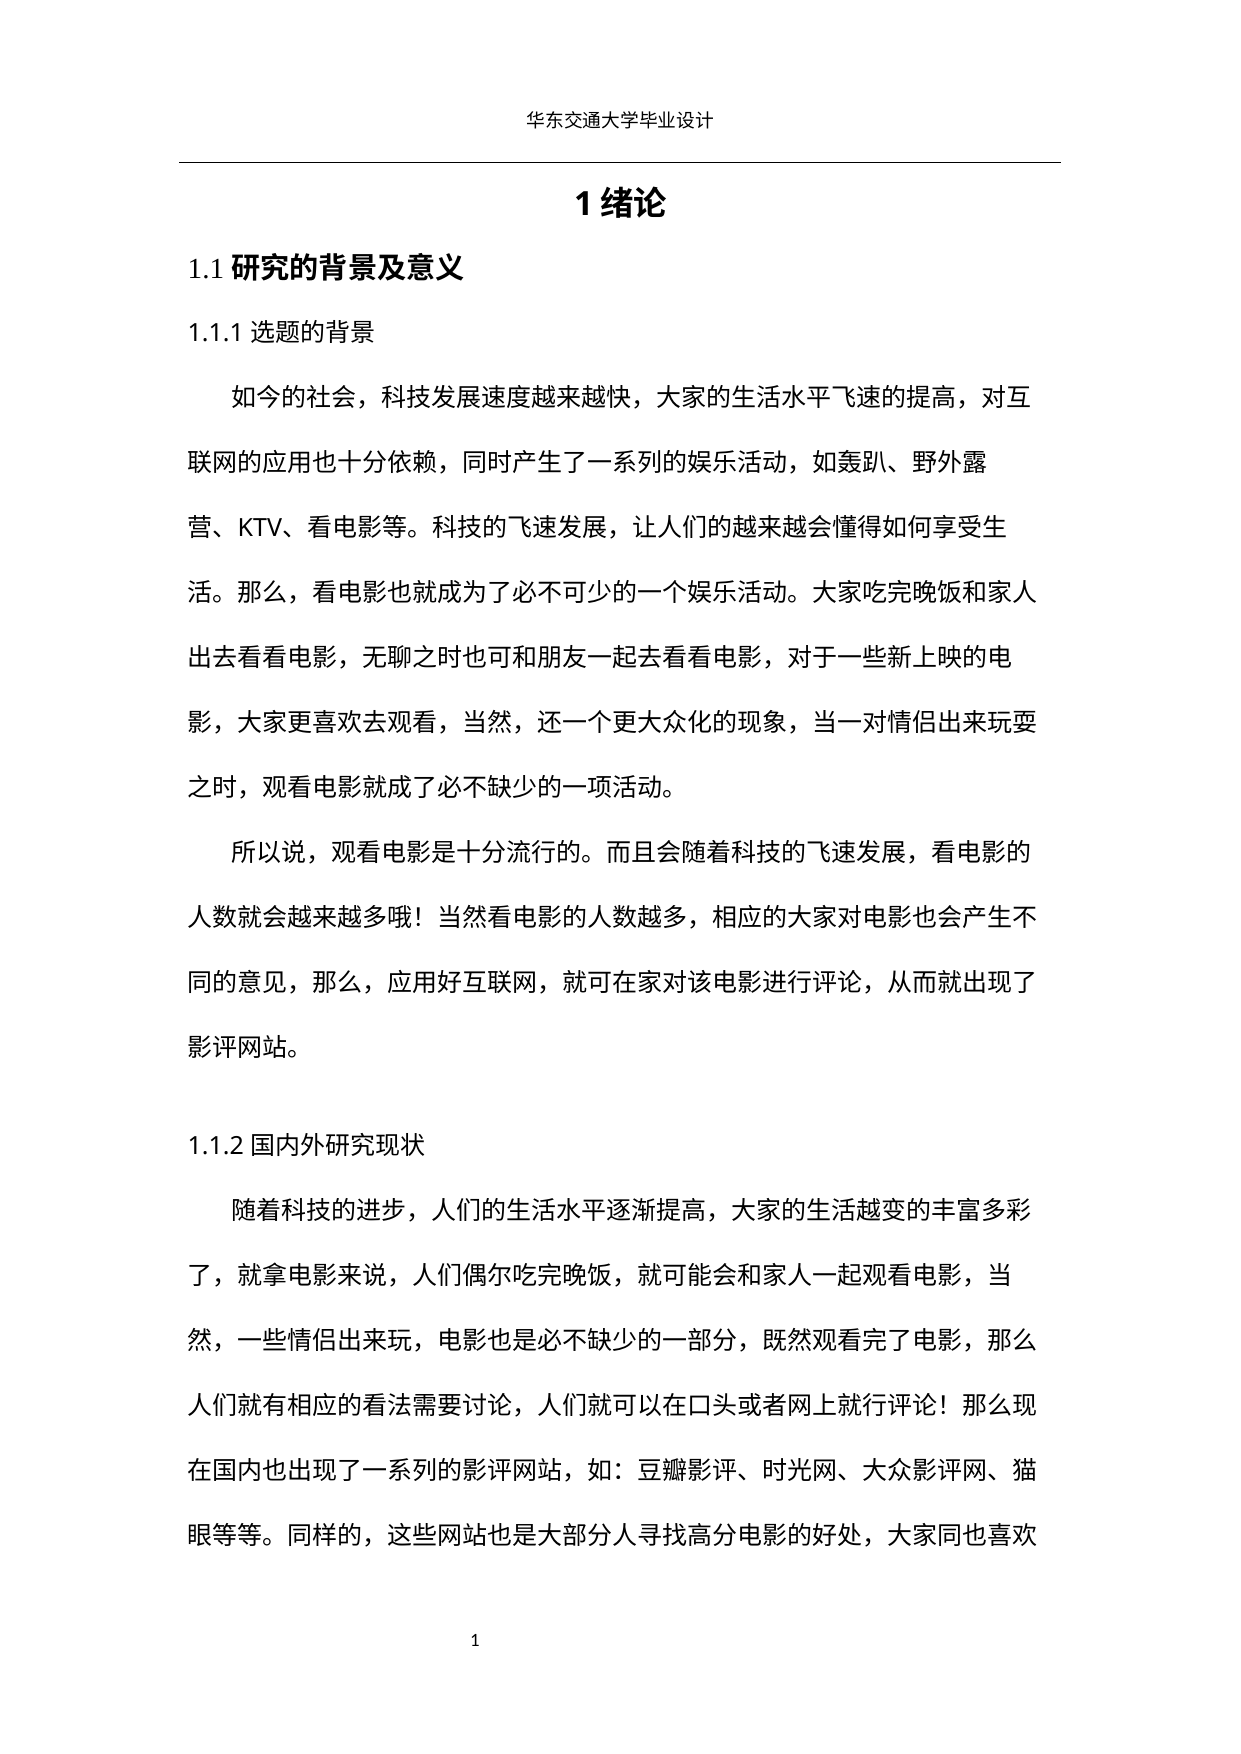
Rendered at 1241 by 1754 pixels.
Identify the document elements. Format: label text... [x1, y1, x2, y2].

list 如今的社会，科技发展速度越来越快，大家的生活水平飞速的提高，对互联网的应用也十分依赖，同时产生了一系列的娱乐活动，如轰趴、野外露营、KTV、看电影等。科技的飞速发展，让人们的越来越会懂得如何享受生活。那么，看电影也就成为了必不可少的一个娱乐活动。大家吃完晚饭和家人出去看看电影，无聊之时也可和朋友一起去看看电影，对于一些新上映的电影，大家更喜欢去观看，当然，还一个更大众化的现象，当一对情侣出来玩耍之时，观看电影就成了必不缺少的一项活动。 [187, 363, 1053, 818]
list 研究的背景及意义 [187, 233, 1053, 298]
list 选题的背景 [187, 298, 1053, 363]
list 国内外研究现状 [187, 1111, 1053, 1176]
list 所以说，观看电影是十分流行的。而且会随着科技的飞速发展，看电影的人数就会越来越多哦！当然看电影的人数越多，相应的大家对电影也会产生不同的意见，那么，应用好互联网，就可在家对该电影进行评论，从而就出现了影评网站。 [187, 818, 1053, 1078]
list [187, 1176, 1053, 1566]
list 1绪论 [187, 168, 1053, 233]
